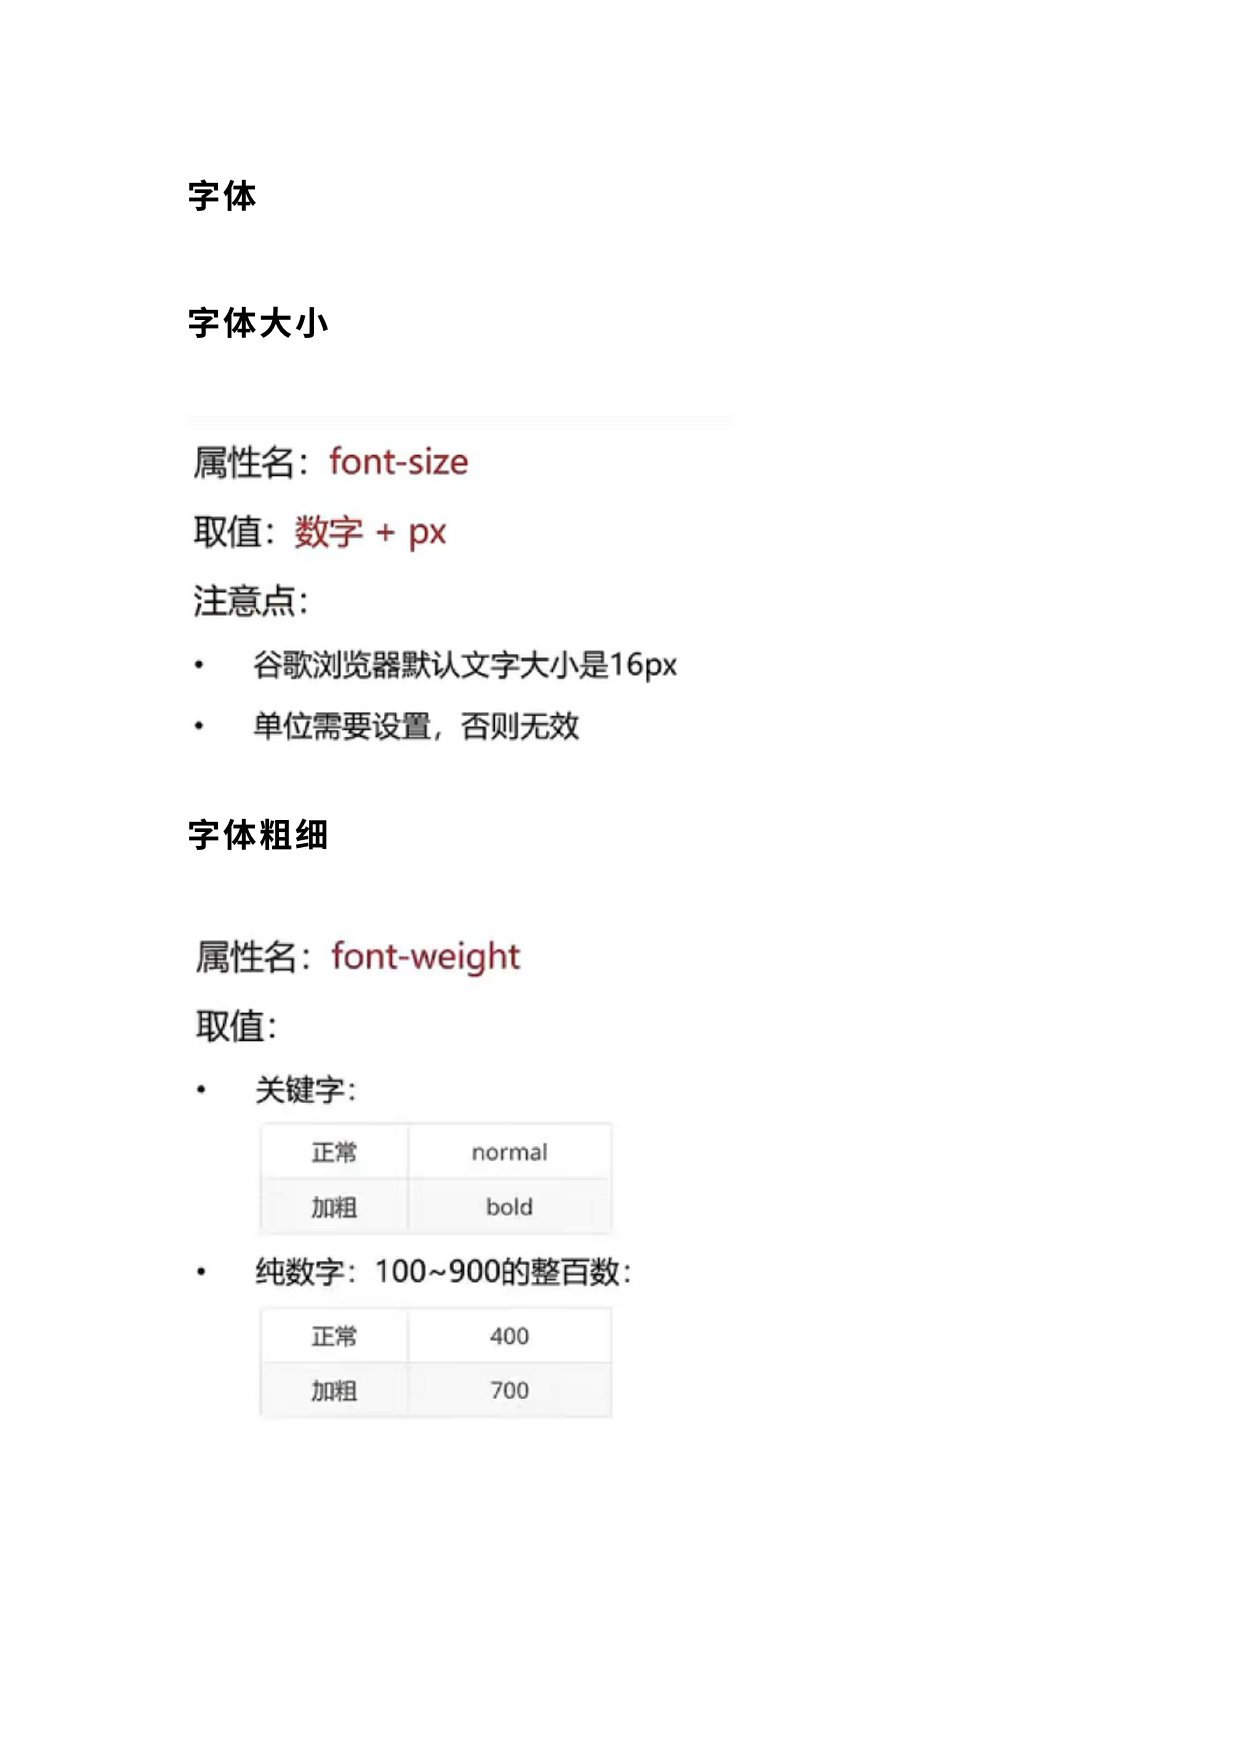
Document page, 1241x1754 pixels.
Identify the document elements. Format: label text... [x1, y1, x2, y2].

picture [187, 415, 733, 763]
subtitle 字体 [187, 162, 1053, 227]
subtitle 字体大小 [187, 289, 1053, 354]
subtitle 字体粗细 [187, 800, 1053, 865]
picture [187, 926, 734, 1438]
